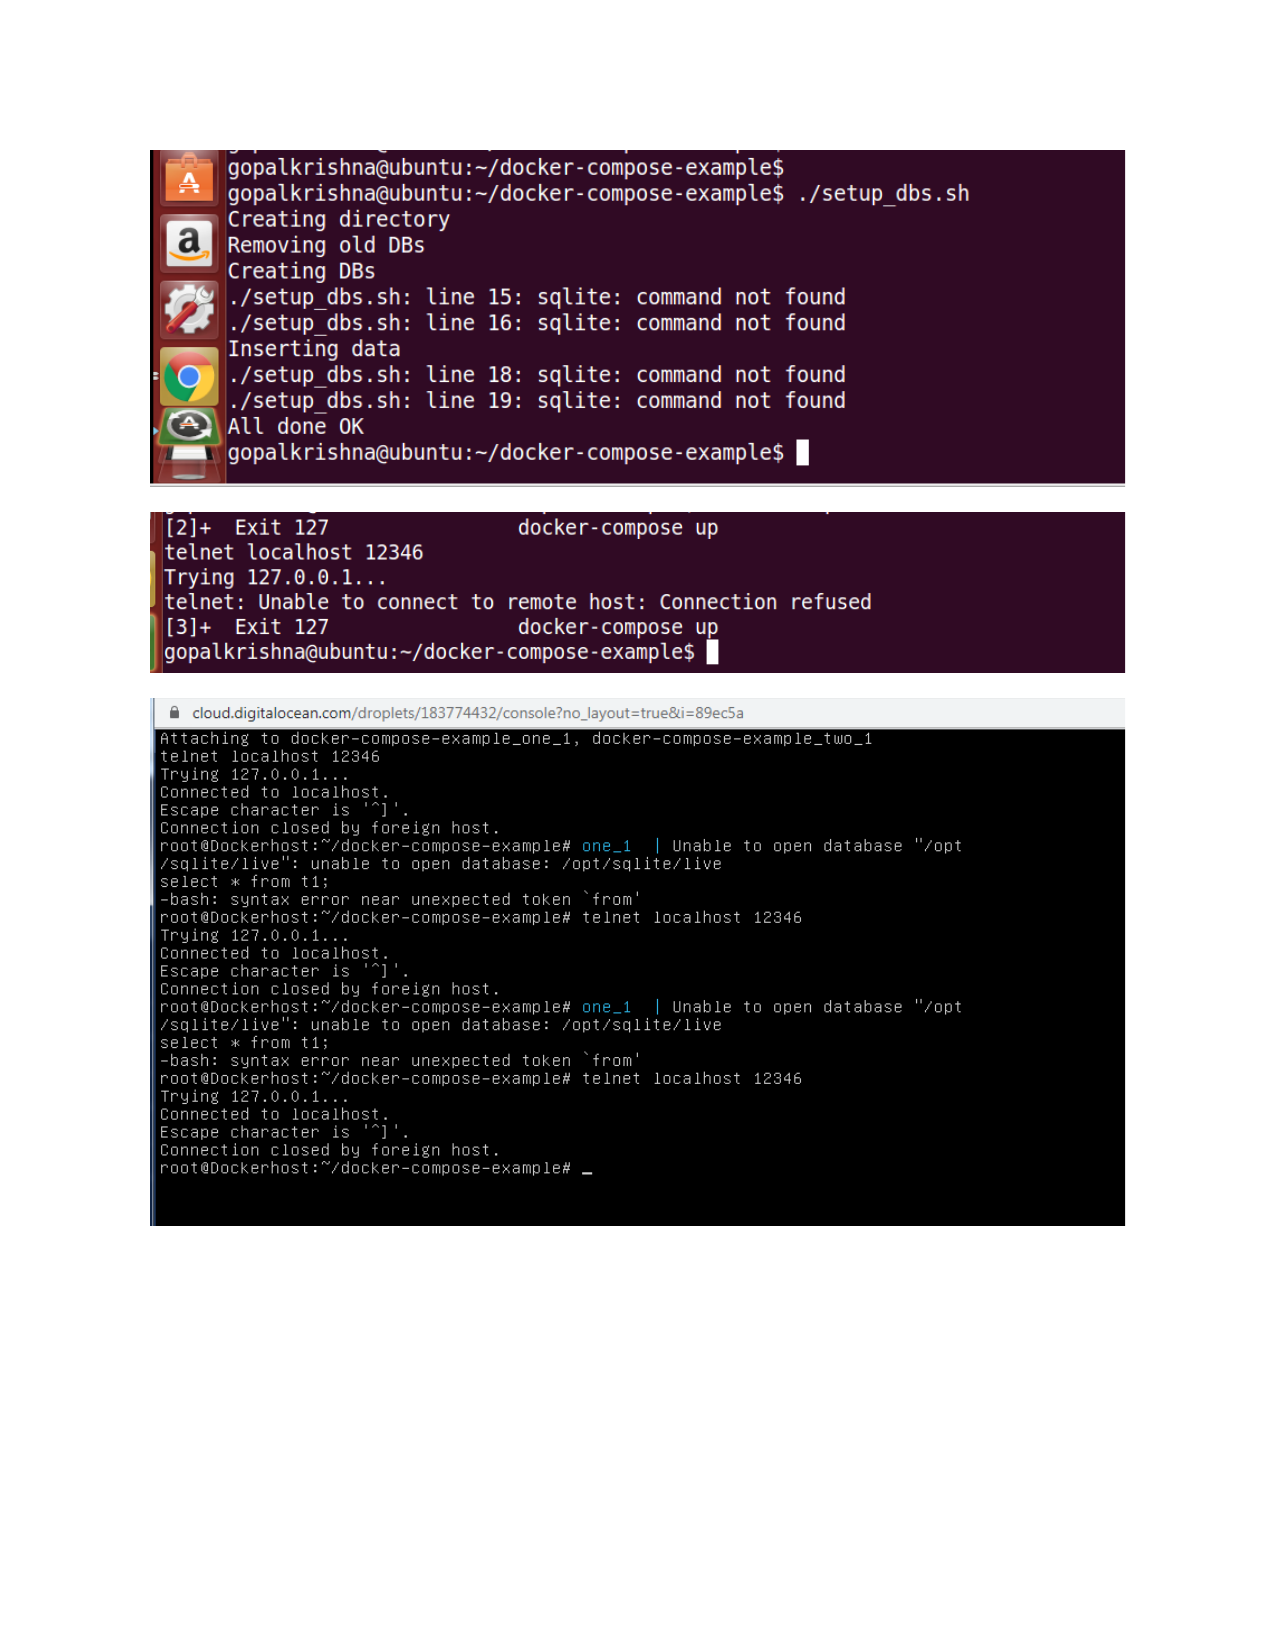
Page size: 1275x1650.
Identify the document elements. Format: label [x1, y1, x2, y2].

picture [150, 698, 1125, 1226]
picture [150, 512, 1125, 673]
picture [150, 150, 1125, 488]
